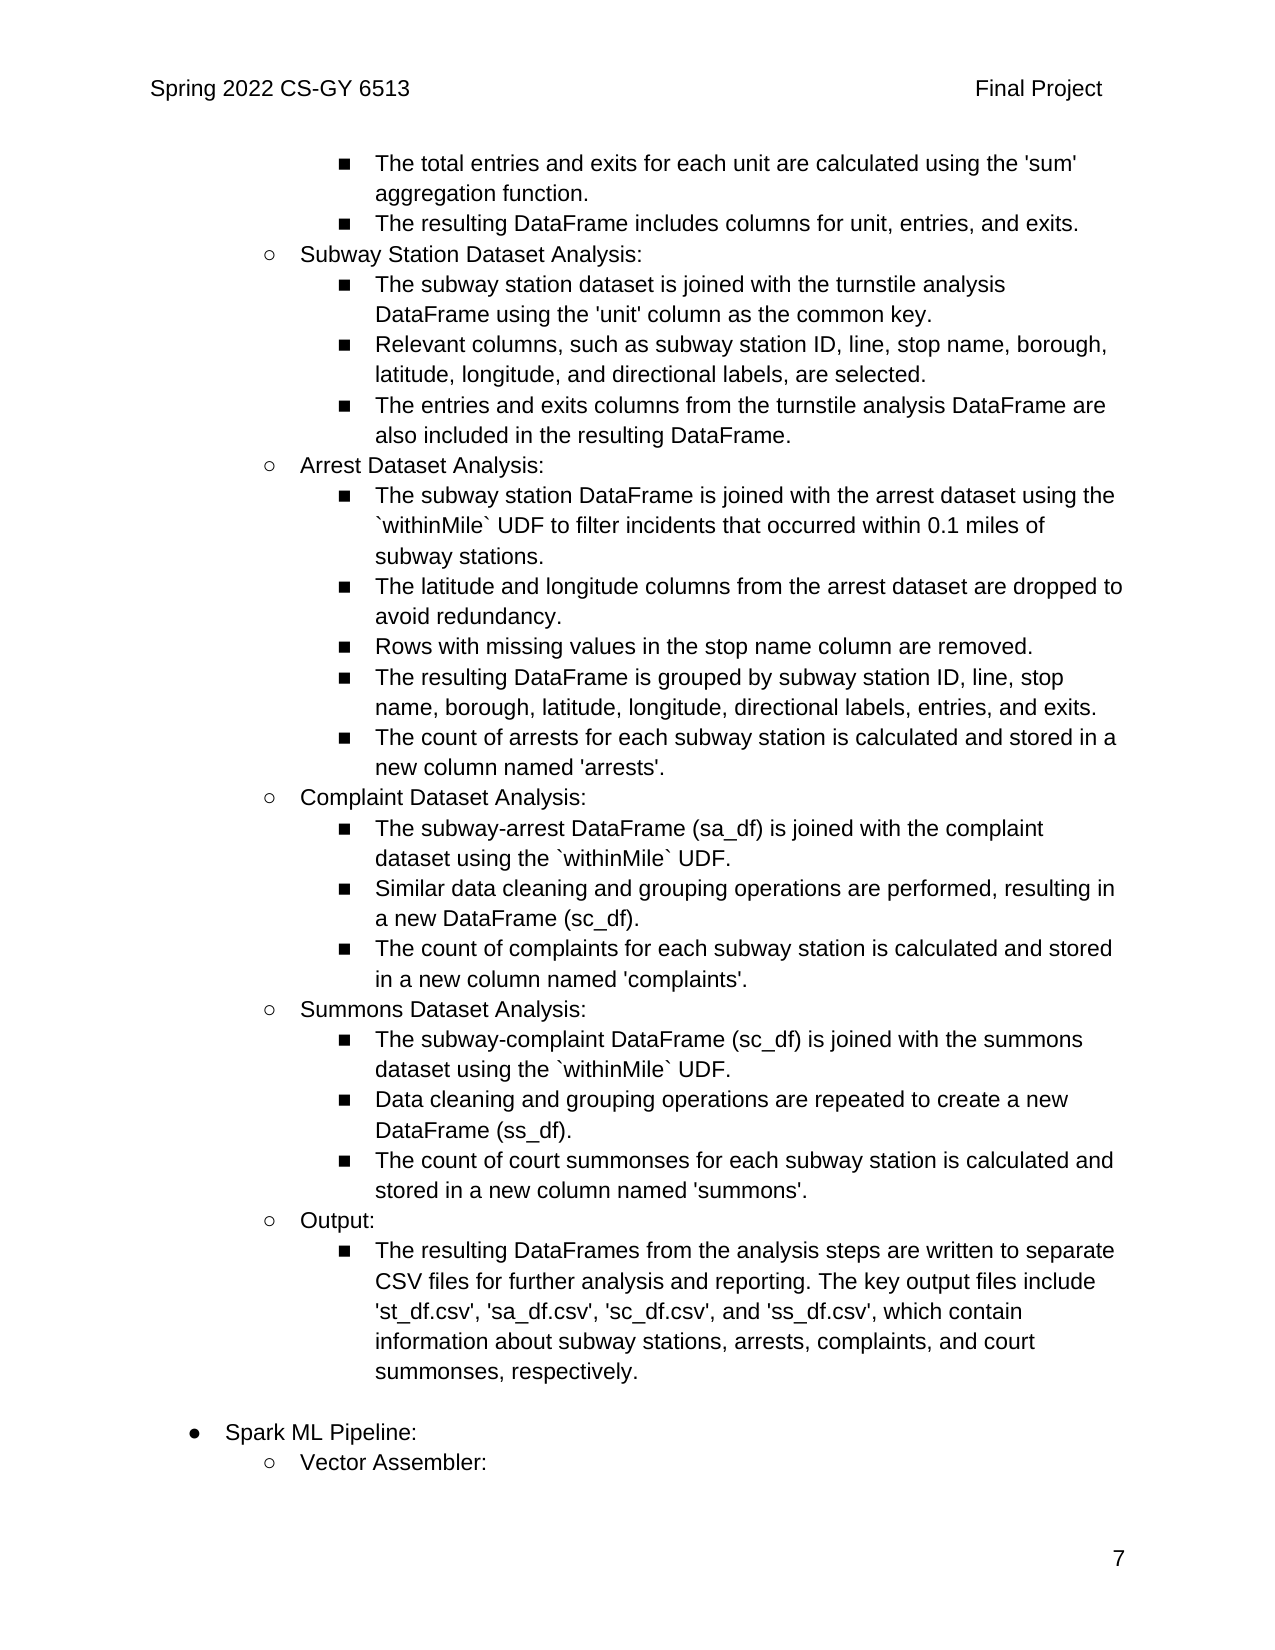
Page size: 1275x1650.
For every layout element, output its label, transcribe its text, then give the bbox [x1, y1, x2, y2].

list Rows with missing values in the stop name column are removed. [337, 633, 1125, 660]
list The total entries and exits for each unit are calculated using the 'sum' aggregation function. [337, 150, 1125, 207]
list The subway-arrest DataFrame (sa_df) is joined with the complaint dataset using the `withinMile` UDF. [337, 814, 1125, 871]
list Summons Dataset Analysis: [262, 996, 1125, 1022]
list Relevant columns, such as subway station ID, line, stop name, borough, latitude, longitude, and directional labels, are selected. [337, 331, 1125, 388]
list Output: [262, 1207, 1125, 1234]
list The subway station DataFrame is joined with the arrest dataset using the `withinMile` UDF to filter incidents that occurred within 0.1 miles of subway stations. [337, 482, 1125, 569]
list Data cleaning and grouping operations are repeated to create a new DataFrame (ss_df). [337, 1086, 1125, 1143]
list The subway-complaint DataFrame (sc_df) is joined with the summons dataset using the `withinMile` UDF. [337, 1026, 1125, 1083]
list The resulting DataFrame includes columns for unit, entries, and exits. [337, 210, 1125, 237]
list The count of court summonses for each subway station is calculated and stored in a new column named 'summons'. [337, 1147, 1125, 1203]
list Complaint Dataset Analysis: [262, 784, 1125, 811]
list Arrest Dataset Analysis: [262, 452, 1125, 478]
list The latitude and longitude columns from the arrest dataset are dropped to avoid redundancy. [337, 573, 1125, 629]
list The resulting DataFrame is grouped by subway station ID, line, stop name, borough, latitude, longitude, directional labels, entries, and exits. [337, 663, 1125, 720]
list The subway station dataset is joined with the turnstile analysis DataFrame using the 'unit' column as the common key. [337, 271, 1125, 327]
list The count of complaints for each subway station is calculated and stored in a new column named 'complaints'. [337, 935, 1125, 992]
list Vector Assembler: [262, 1449, 1125, 1475]
list Subway Station Dataset Analysis: [262, 241, 1125, 267]
list Spark ML Pipeline: [187, 1419, 1125, 1445]
list Similar data cleaning and grouping operations are performed, resulting in a new DataFrame (sc_df). [337, 875, 1125, 932]
list The entries and exits columns from the turnstile analysis DataFrame are also included in the resulting DataFrame. [337, 392, 1125, 448]
list The count of arrests for each subway station is calculated and stored in a new column named 'arrests'. [337, 724, 1125, 781]
list The resulting DataFrames from the analysis steps are written to separate CSV files for further analysis and reporting. The key output files include 'st_df.csv', 'sa_df.csv', 'sc_df.csv', and 'ss_df.csv', which contain information about subway stations, arrests, complaints, and court summonses, respectively. [337, 1237, 1125, 1385]
